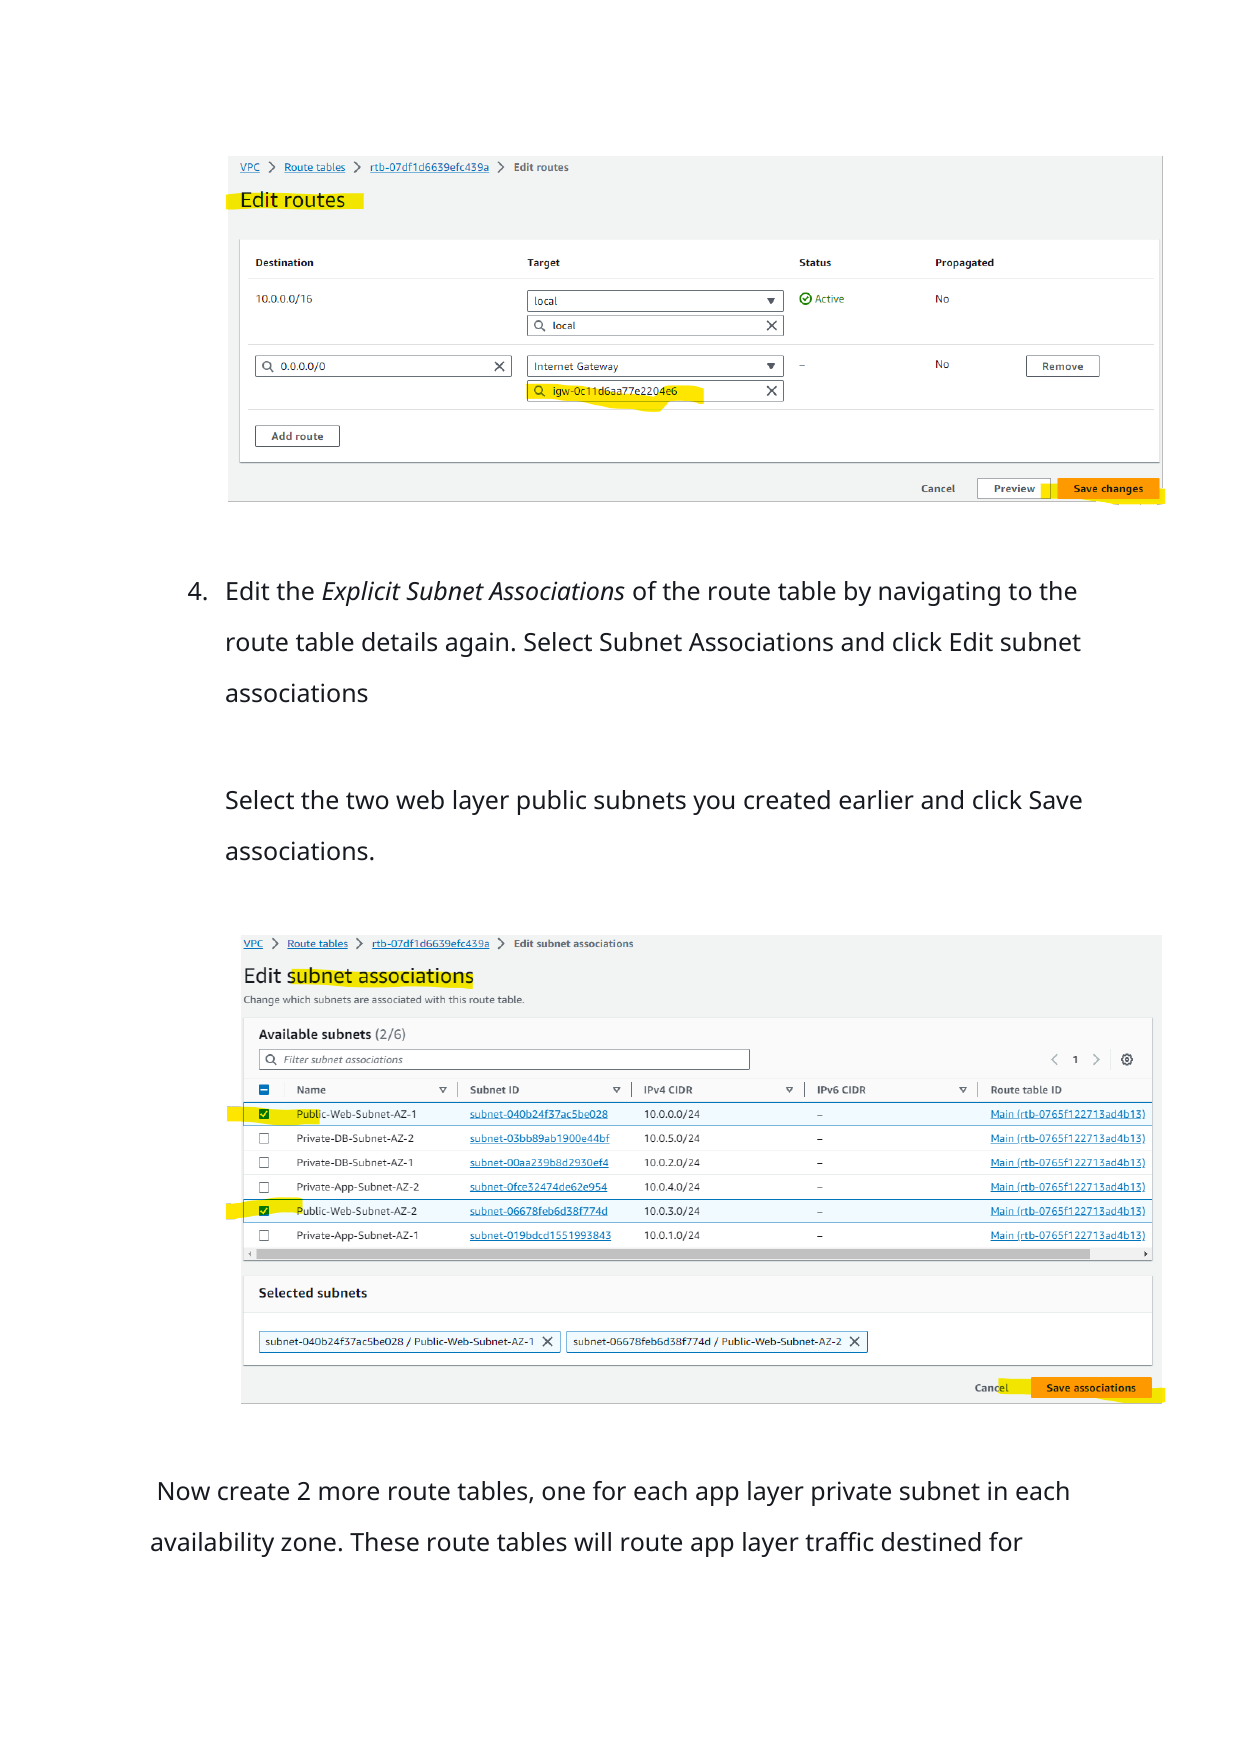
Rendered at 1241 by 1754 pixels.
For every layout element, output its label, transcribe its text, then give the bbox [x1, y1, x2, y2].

text Select the two web layer public subnets you created earlier and click Save associations. [225, 777, 1090, 868]
picture [225, 935, 1166, 1404]
picture [225, 156, 1166, 505]
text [150, 1467, 1090, 1558]
list Edit the Explicit Subnet Associations of the route table by navigating to the route table details again. Select Subnet Associations and click Edit subnet associations [187, 567, 1090, 710]
